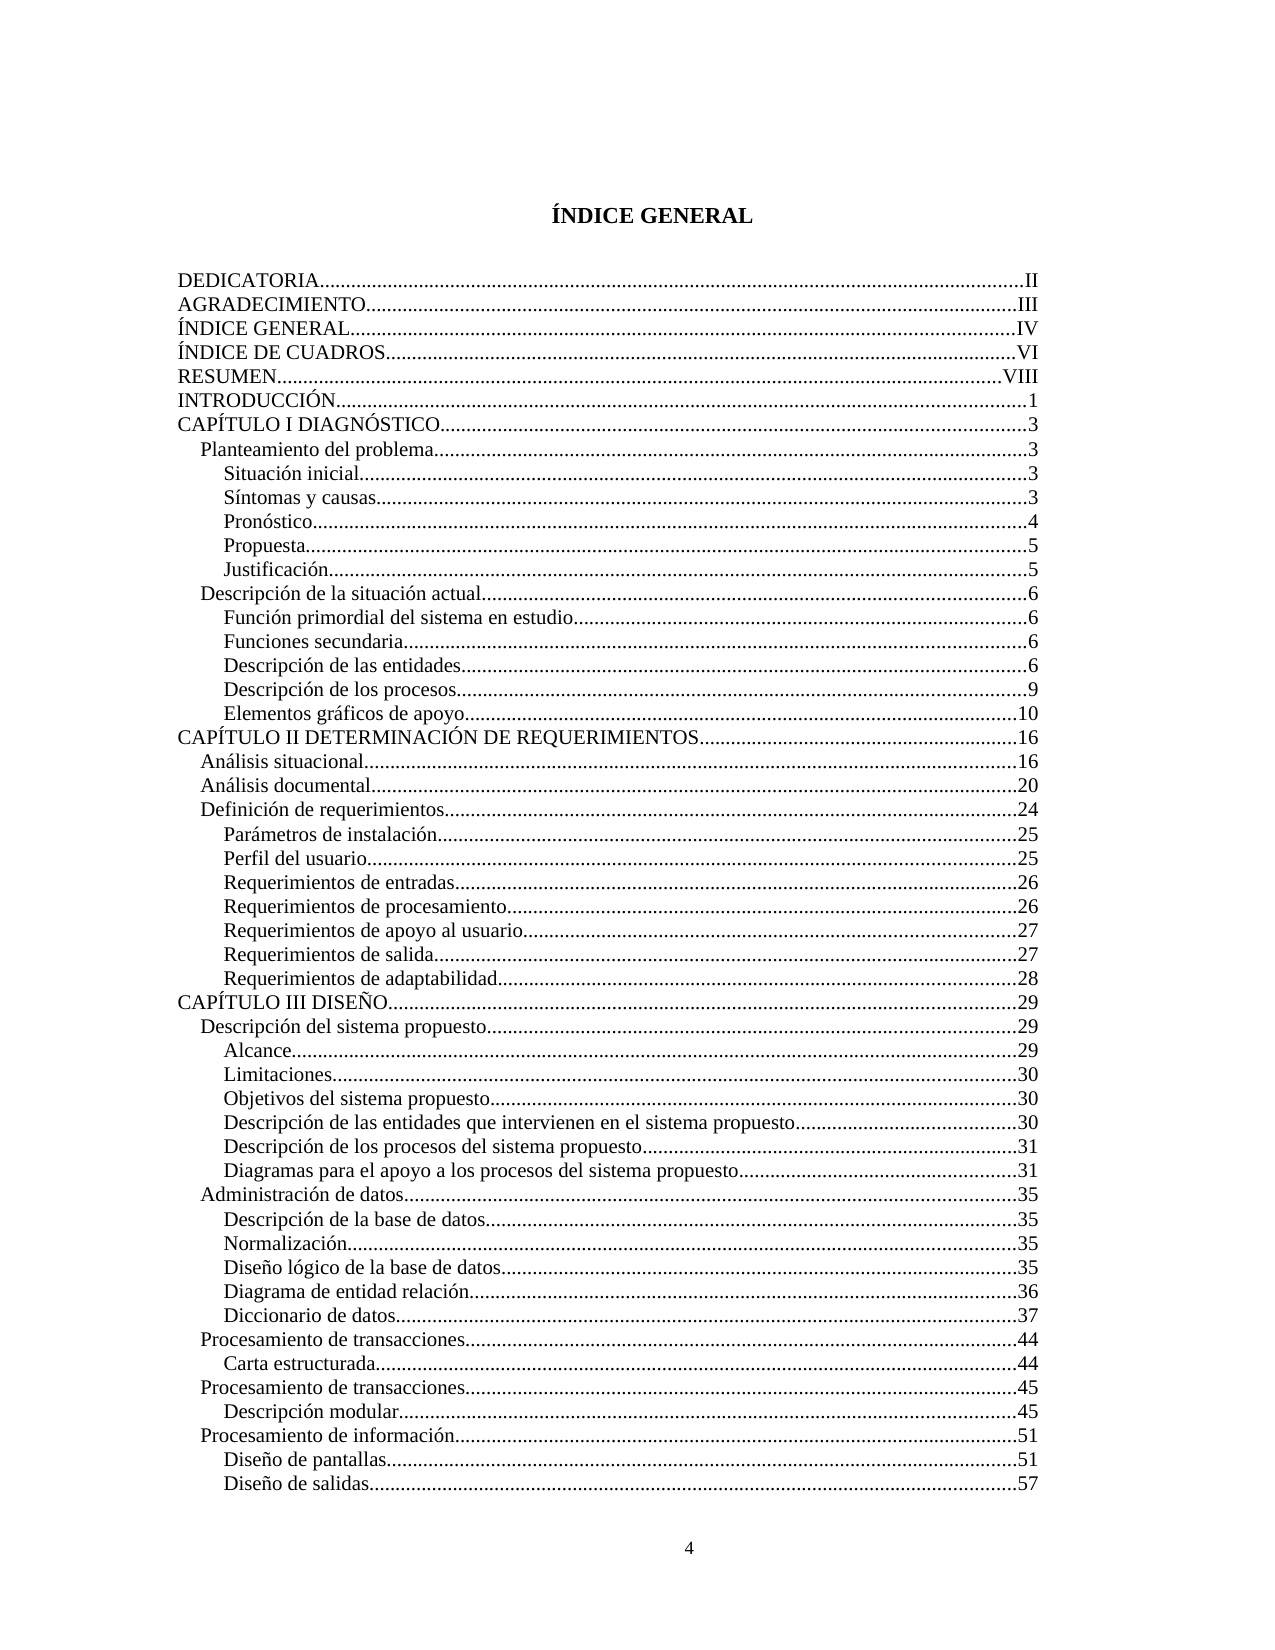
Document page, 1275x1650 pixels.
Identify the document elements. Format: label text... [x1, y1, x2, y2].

text Objetivos del sistema propuesto 30 [223, 1086, 1127, 1110]
text introducción 1 [177, 388, 1127, 412]
text Descripción del sistema propuesto 29 [200, 1014, 1127, 1038]
text Justificación 5 [223, 557, 1127, 581]
text Análisis documental 20 [200, 773, 1127, 797]
text Descripción de la situación actual 6 [200, 581, 1127, 605]
text Descripción de las entidades 6 [223, 653, 1127, 677]
text Diseño de salidas 57 [223, 1471, 1127, 1495]
text Síntomas y causas 3 [223, 484, 1127, 509]
text Diseño de pantallas 51 [223, 1447, 1127, 1471]
text Requerimientos de adaptabilidad 28 [223, 966, 1127, 990]
text Elementos gráficos de apoyo 10 [223, 701, 1127, 725]
text Administración de datos 35 [200, 1182, 1127, 1206]
text Análisis situacional 16 [200, 749, 1127, 773]
text Diseño lógico de la base de datos 35 [223, 1254, 1127, 1279]
text CAPíTULO I DIAGNóSTICO 3 [177, 412, 1127, 436]
text Carta estructurada 44 [223, 1351, 1127, 1375]
text CAPÍTULO III DISEÑO 29 [177, 990, 1127, 1014]
text Agradecimiento iii [177, 292, 1127, 316]
text Alcance 29 [223, 1038, 1127, 1062]
text Diccionario de datos 37 [223, 1303, 1127, 1327]
text Planteamiento del problema 3 [200, 436, 1127, 461]
text Procesamiento de información 51 [200, 1423, 1127, 1447]
text Limitaciones 30 [223, 1062, 1127, 1086]
text Definición de requerimientos 24 [200, 797, 1127, 821]
text ÍNDICE DE CUADROS vi [177, 340, 1127, 364]
text Dedicatoria ii [177, 268, 1127, 292]
text Descripción de las entidades que intervienen en el sistema propuesto 30 [223, 1110, 1127, 1134]
text Requerimientos de entradas 26 [223, 869, 1127, 894]
text Pronóstico 4 [223, 509, 1127, 533]
text CAPÍTULO II DETERMINACIÓN DE REQUERIMIENTOS 16 [177, 725, 1127, 749]
text ÍNDICE GENERAL iv [177, 316, 1127, 340]
text Requerimientos de apoyo al usuario 27 [223, 918, 1127, 942]
text Situación inicial 3 [223, 461, 1127, 484]
text Descripción de los procesos 9 [223, 677, 1127, 701]
text Parámetros de instalación 25 [223, 821, 1127, 846]
text Diagramas para el apoyo a los procesos del sistema propuesto 31 [223, 1158, 1127, 1182]
subtitle ÍNDICE GENERAL [177, 202, 1127, 228]
text Diagrama de entidad relación 36 [223, 1279, 1127, 1303]
text Propuesta 5 [223, 533, 1127, 557]
text Descripción modular 45 [223, 1399, 1127, 1423]
text Descripción de la base de datos 35 [223, 1206, 1127, 1231]
text Requerimientos de salida 27 [223, 942, 1127, 966]
text Procesamiento de transacciones 45 [200, 1375, 1127, 1399]
text Perfil del usuario 25 [223, 846, 1127, 869]
text Funciones secundaria 6 [223, 629, 1127, 653]
text RESUMEN viii [177, 364, 1127, 388]
text Función primordial del sistema en estudio 6 [223, 605, 1127, 629]
text Procesamiento de transacciones 44 [200, 1327, 1127, 1351]
text Descripción de los procesos del sistema propuesto 31 [223, 1134, 1127, 1158]
text Requerimientos de procesamiento 26 [223, 894, 1127, 918]
text Normalización 35 [223, 1231, 1127, 1254]
